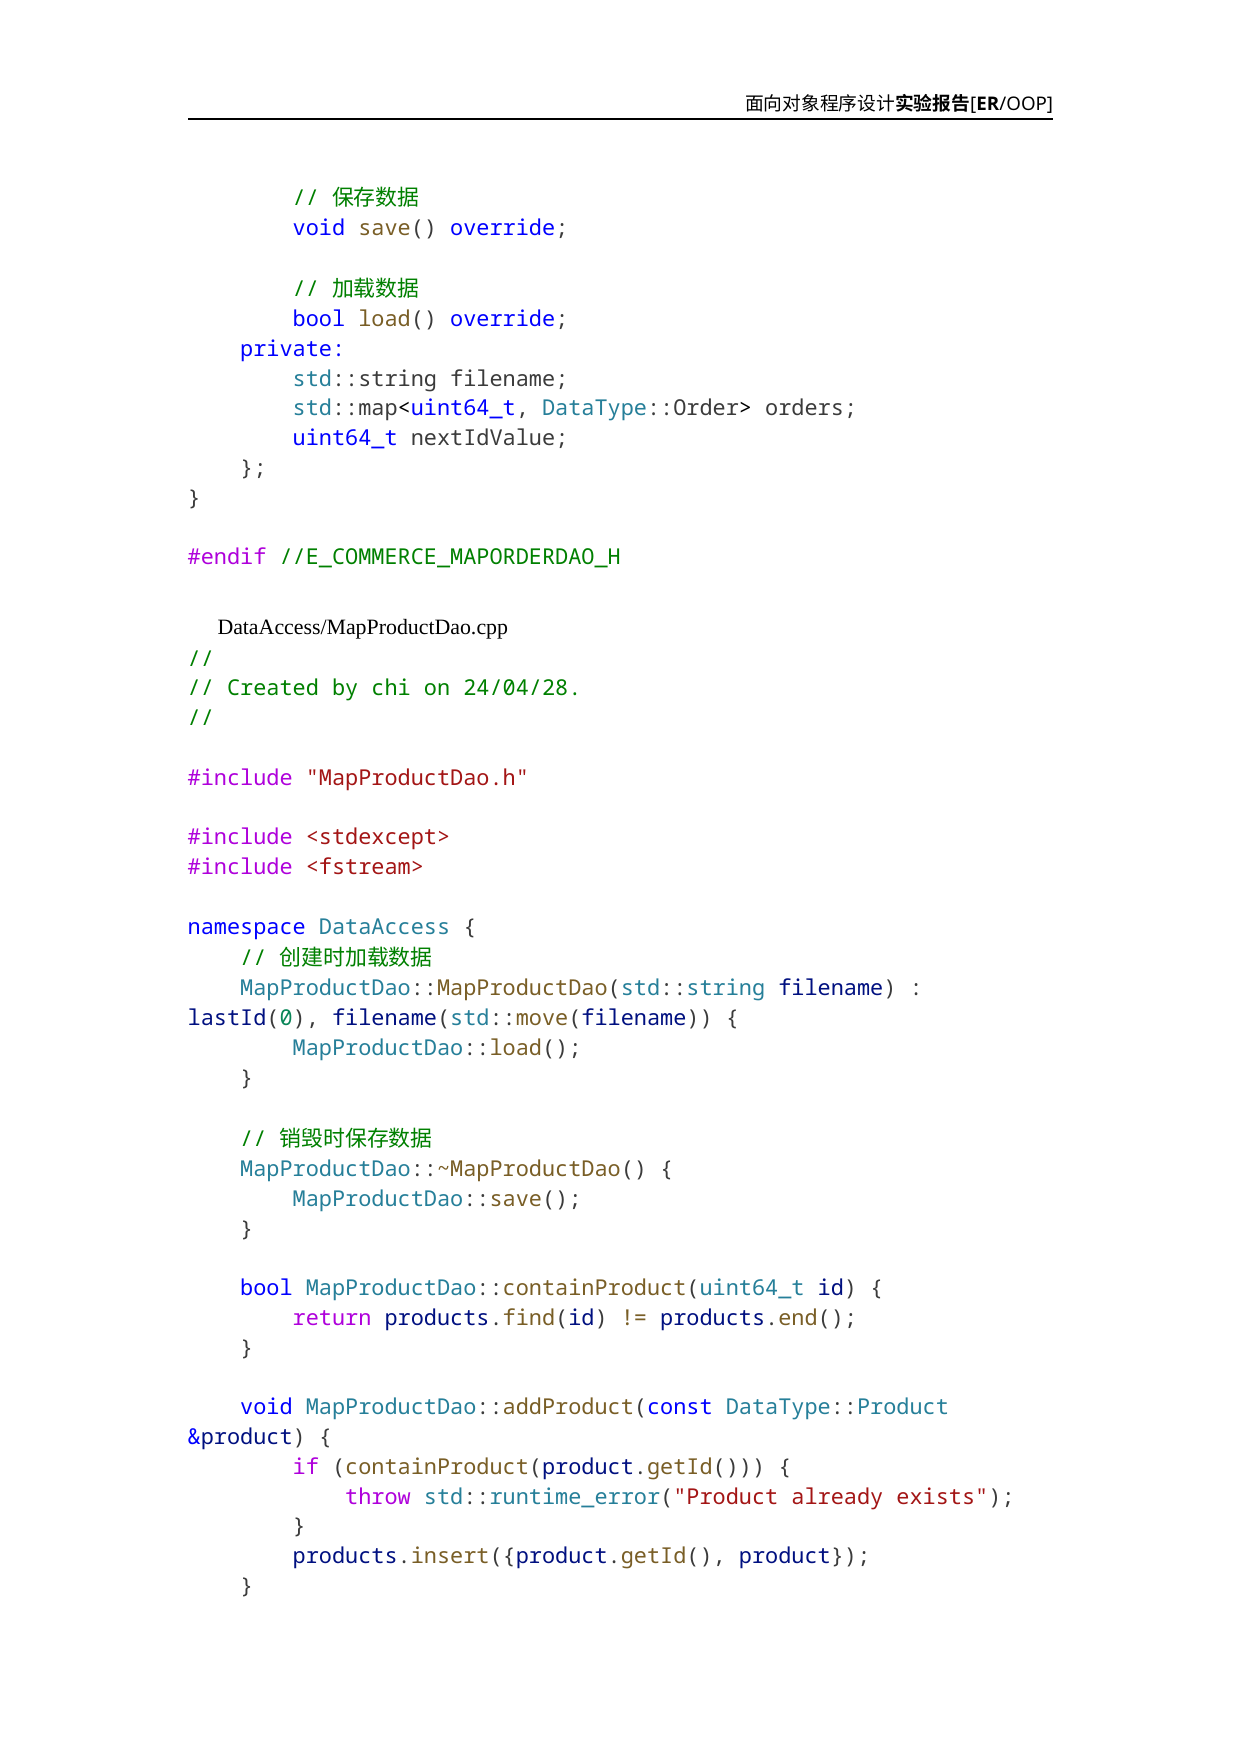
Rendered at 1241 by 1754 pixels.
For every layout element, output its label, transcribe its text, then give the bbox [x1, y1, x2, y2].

text bool MapProductDao::containProduct(uint64_t id) { [187, 1272, 1053, 1302]
text private: [187, 333, 1053, 362]
text #include <stdexcept> [187, 821, 1053, 851]
text MapProductDao::~MapProductDao() { [187, 1153, 1053, 1183]
text std::map<uint64_t, DataType::Order> orders; [187, 392, 1053, 422]
text products.insert({product.getId(), product}); [187, 1540, 1053, 1570]
text } [187, 1332, 1053, 1361]
text namespace DataAccess { [187, 911, 1053, 940]
text MapProductDao::save(); [187, 1183, 1053, 1212]
text // [187, 642, 1053, 672]
text } [187, 1212, 1053, 1242]
text } [187, 1510, 1053, 1540]
text std::string filename; [187, 362, 1053, 392]
text throw std::runtime_error("Product already exists"); [187, 1481, 1053, 1510]
text MapProductDao::MapProductDao(std::string filename) : lastId(0), filename(std::move(filename)) { [187, 972, 1053, 1032]
text void MapProductDao::addProduct(const DataType::Product &product) { [187, 1391, 1053, 1451]
text // [187, 702, 1053, 732]
text // 创建时加载数据 [187, 940, 1053, 972]
text } [187, 482, 1053, 511]
text void save() override; [187, 212, 1053, 241]
text #endif //E_COMMERCE_MAPORDERDAO_H [187, 541, 1053, 571]
text MapProductDao::load(); [187, 1032, 1053, 1062]
text #include "MapProductDao.h" [187, 762, 1053, 791]
text bool load() override; [187, 303, 1053, 333]
text } [187, 1062, 1053, 1091]
text // 保存数据 [187, 180, 1053, 212]
text } [187, 1570, 1053, 1600]
text // 销毁时保存数据 [187, 1121, 1053, 1153]
text // Created by chi on 24/04/28. [187, 672, 1053, 702]
text DataAccess/MapProductDao.cpp [186, 601, 1053, 642]
text return products.find(id) != products.end(); [187, 1302, 1053, 1332]
text #include <fstream> [187, 851, 1053, 881]
text // 加载数据 [187, 271, 1053, 303]
text uint64_t nextIdValue; [187, 422, 1053, 452]
text if (containProduct(product.getId())) { [187, 1451, 1053, 1481]
text }; [187, 452, 1053, 482]
